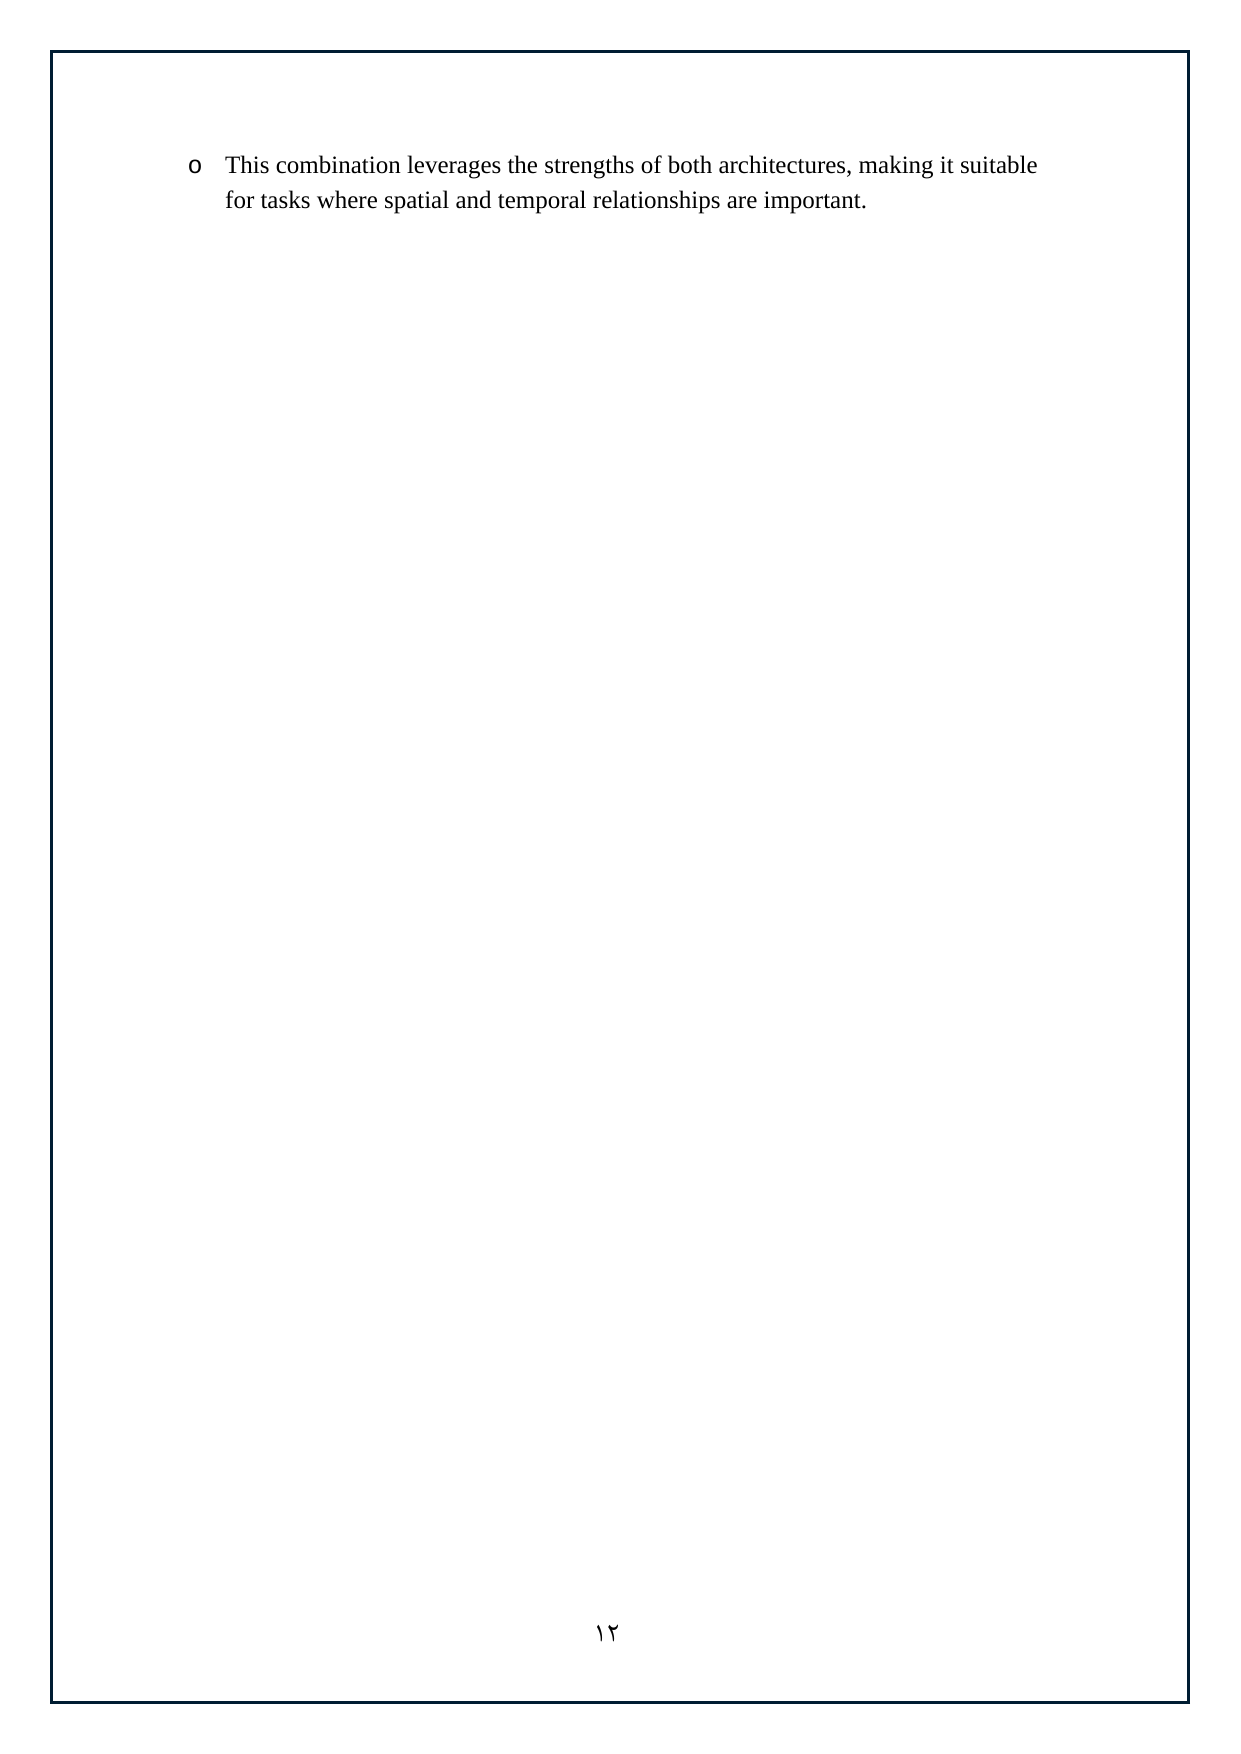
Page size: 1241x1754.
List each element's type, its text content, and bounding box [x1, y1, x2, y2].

list This combination leverages the strengths of both architectures, making it suitable for tasks where spatial and temporal relationships are important. [187, 150, 1063, 214]
